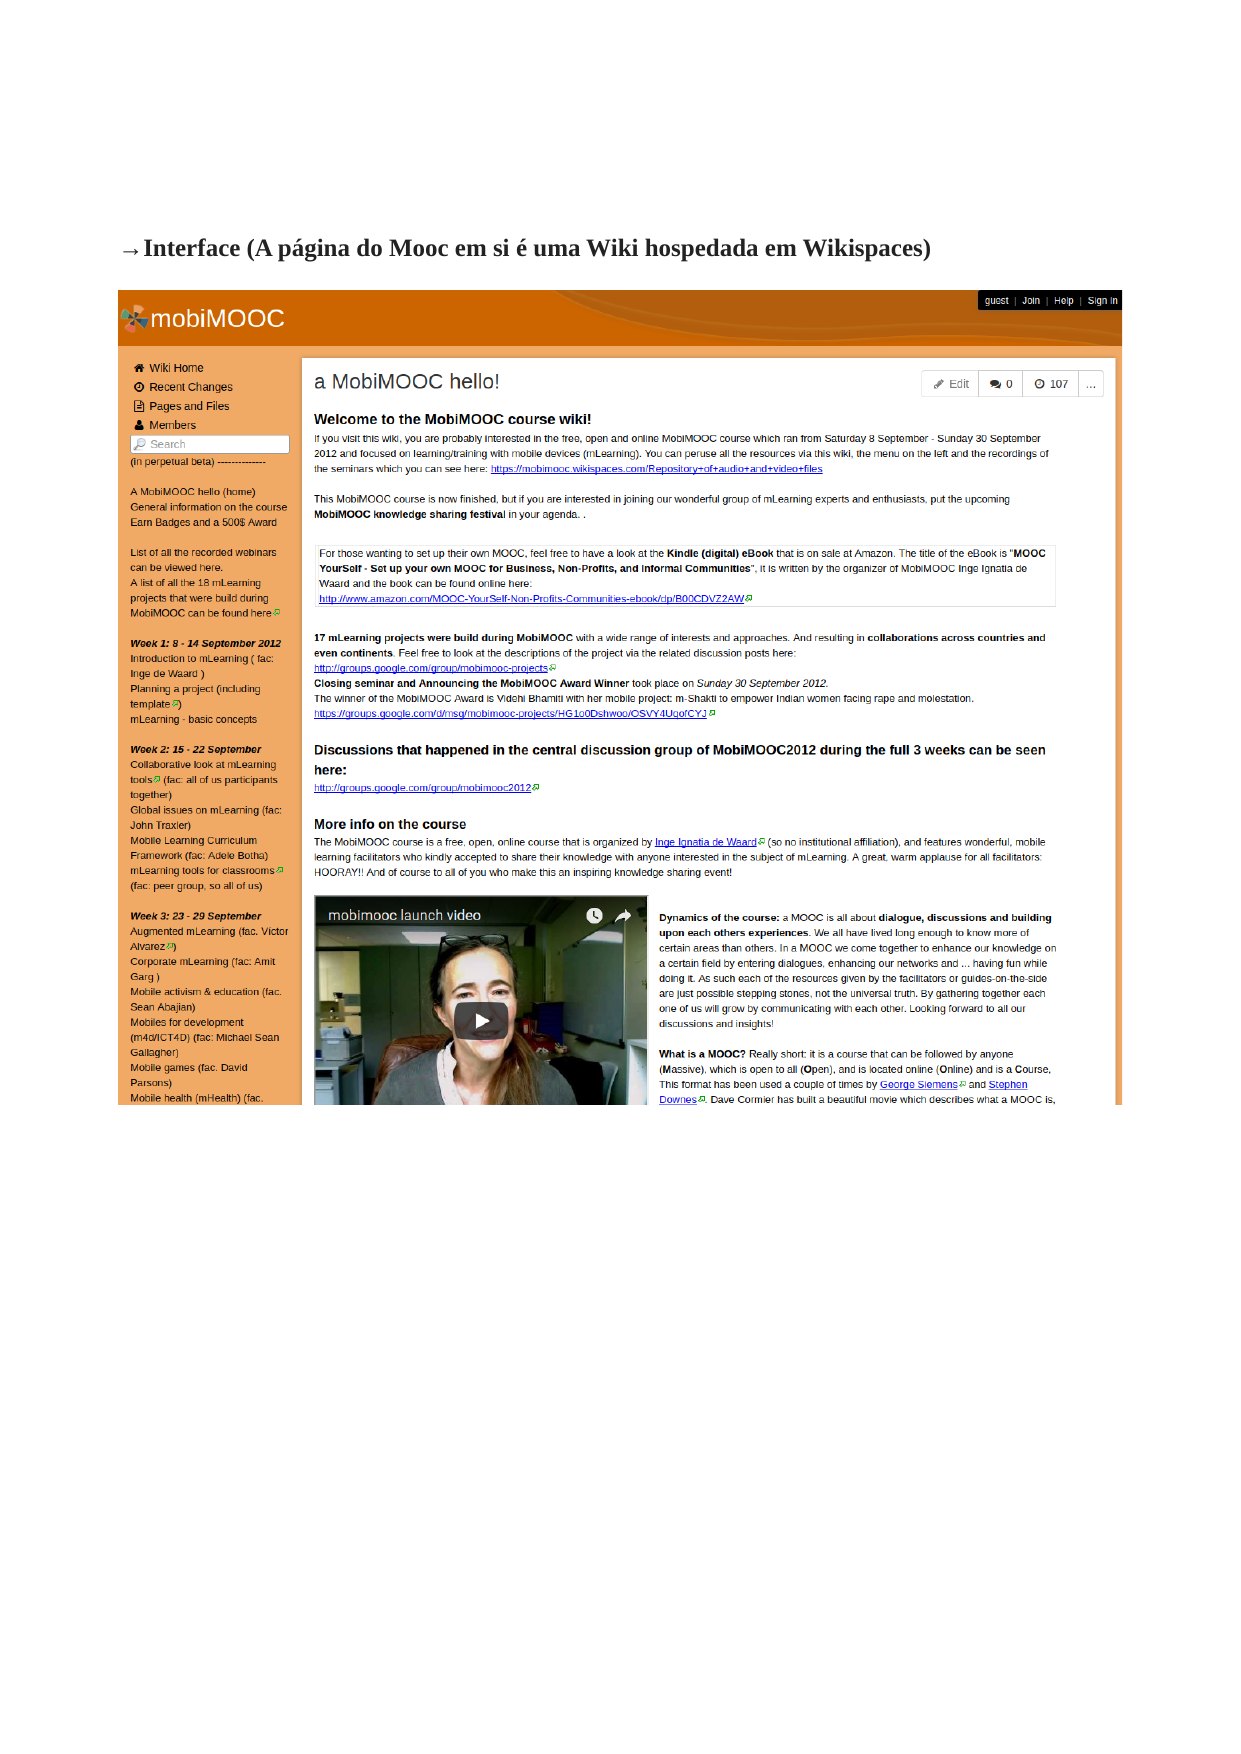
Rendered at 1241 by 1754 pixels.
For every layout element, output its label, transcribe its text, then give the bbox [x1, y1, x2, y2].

text →Interface (A página do Mooc em si é uma Wiki hospedada em Wikispaces) [118, 233, 1122, 262]
picture [118, 290, 1123, 1105]
